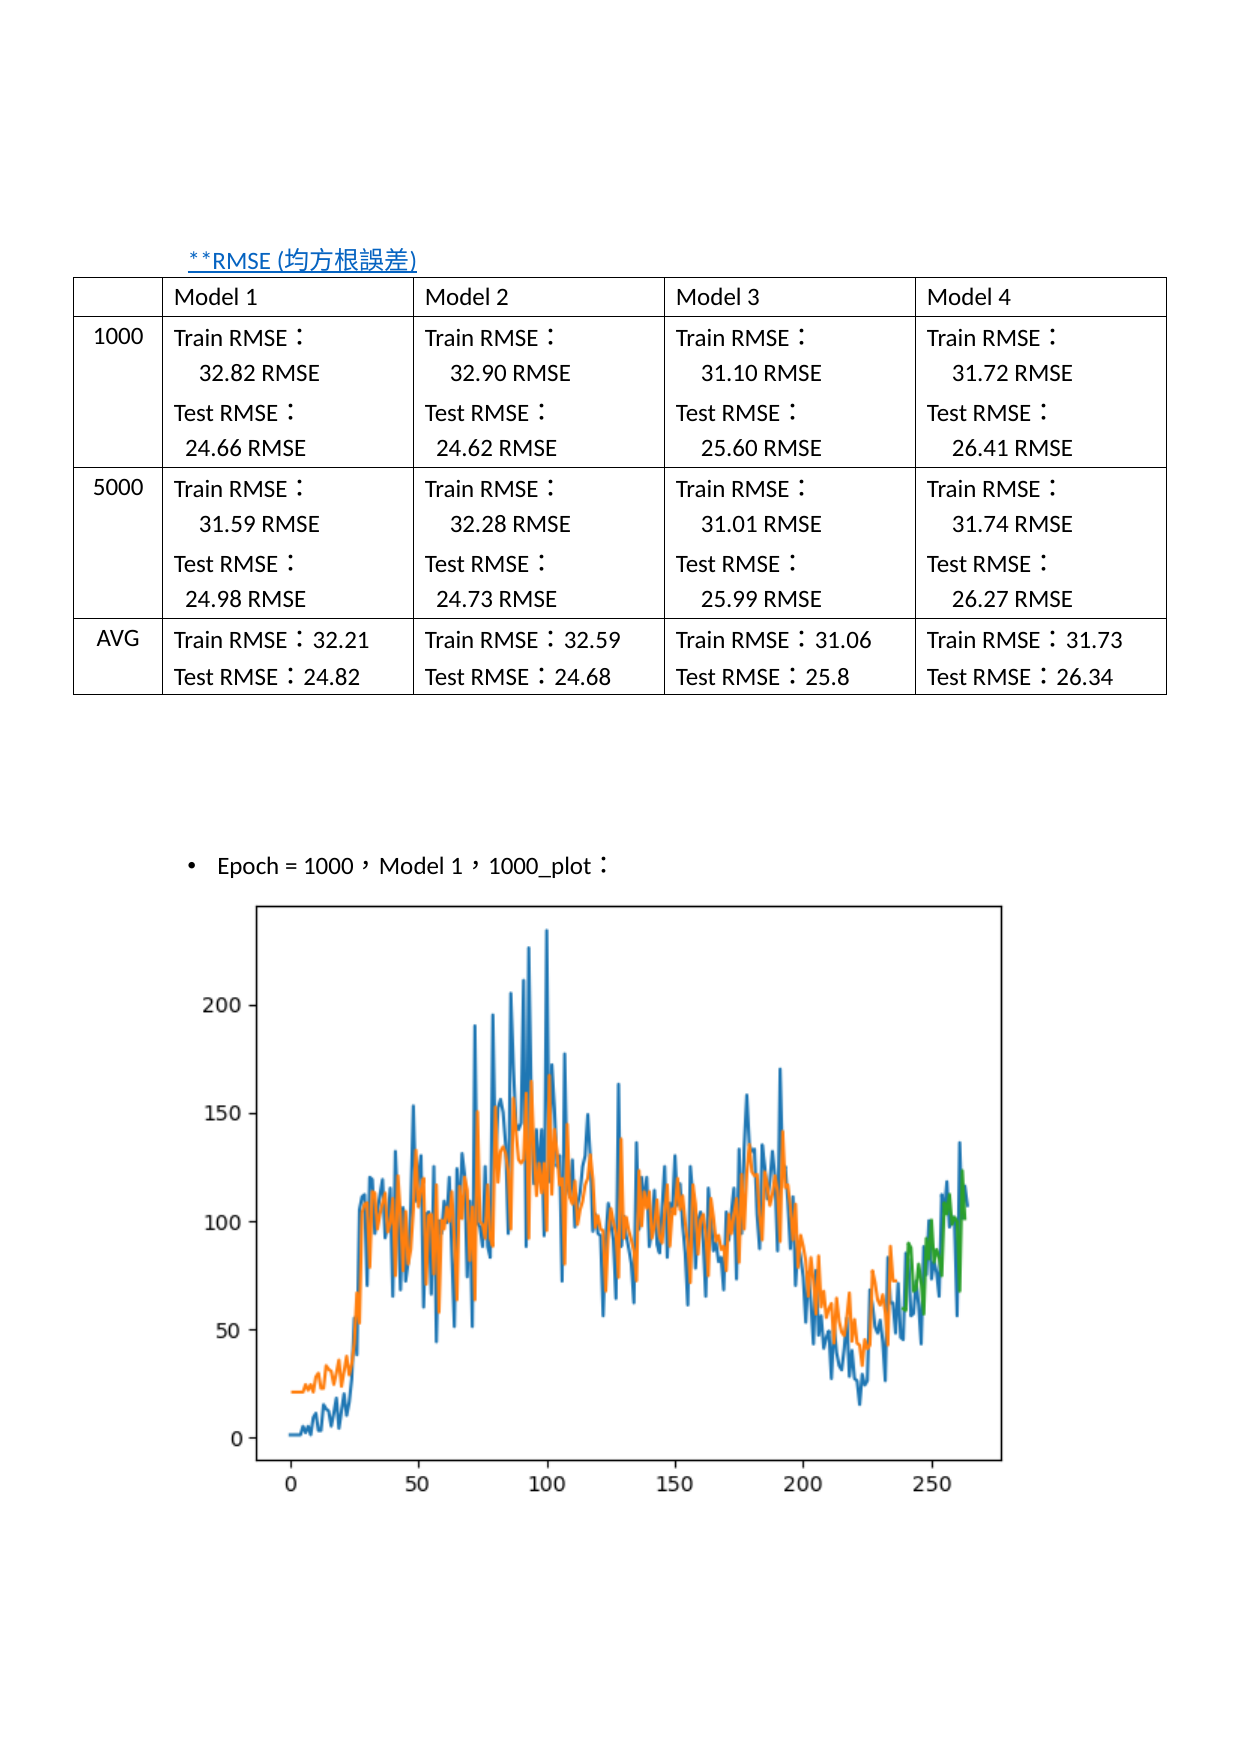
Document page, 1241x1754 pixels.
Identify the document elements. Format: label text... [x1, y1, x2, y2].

table_cell Train RMSE： 31.10 RMSE Test RMSE： 25.60 RMSE [665, 317, 915, 467]
table_cell Train RMSE：32.59 Test RMSE：24.68 [414, 619, 664, 694]
table_cell Train RMSE： 32.28 RMSE Test RMSE： 24.73 RMSE [414, 468, 664, 618]
table_cell Train RMSE：31.73 Test RMSE：26.34 [916, 619, 1166, 694]
table_header [74, 278, 162, 316]
picture [187, 891, 1016, 1511]
table_header Model 4 [916, 278, 1166, 316]
text **RMSE (均方根誤差) [187, 239, 1053, 277]
table_cell 1000 [74, 317, 162, 467]
table_header Model 1 [163, 278, 413, 316]
table_cell Train RMSE： 31.74 RMSE Test RMSE： 26.27 RMSE [916, 468, 1166, 618]
table_cell Train RMSE： 32.90 RMSE Test RMSE： 24.62 RMSE [414, 317, 664, 467]
table_cell Train RMSE： 32.82 RMSE Test RMSE： 24.66 RMSE [163, 317, 413, 467]
table_cell Train RMSE：32.21 Test RMSE：24.82 [163, 619, 413, 694]
table_header Model 2 [414, 278, 664, 316]
table_cell Train RMSE： 31.72 RMSE Test RMSE： 26.41 RMSE [916, 317, 1166, 467]
table_cell Train RMSE：31.06 Test RMSE：25.8 [665, 619, 915, 694]
table_cell Train RMSE： 31.01 RMSE Test RMSE： 25.99 RMSE [665, 468, 915, 618]
table_cell 5000 [74, 468, 162, 618]
table_cell Train RMSE： 31.59 RMSE Test RMSE： 24.98 RMSE [163, 468, 413, 618]
list Epoch = 1000，Model 1，1000_plot： [187, 845, 1053, 882]
table_cell AVG [74, 619, 162, 694]
table_header Model 3 [665, 278, 915, 316]
